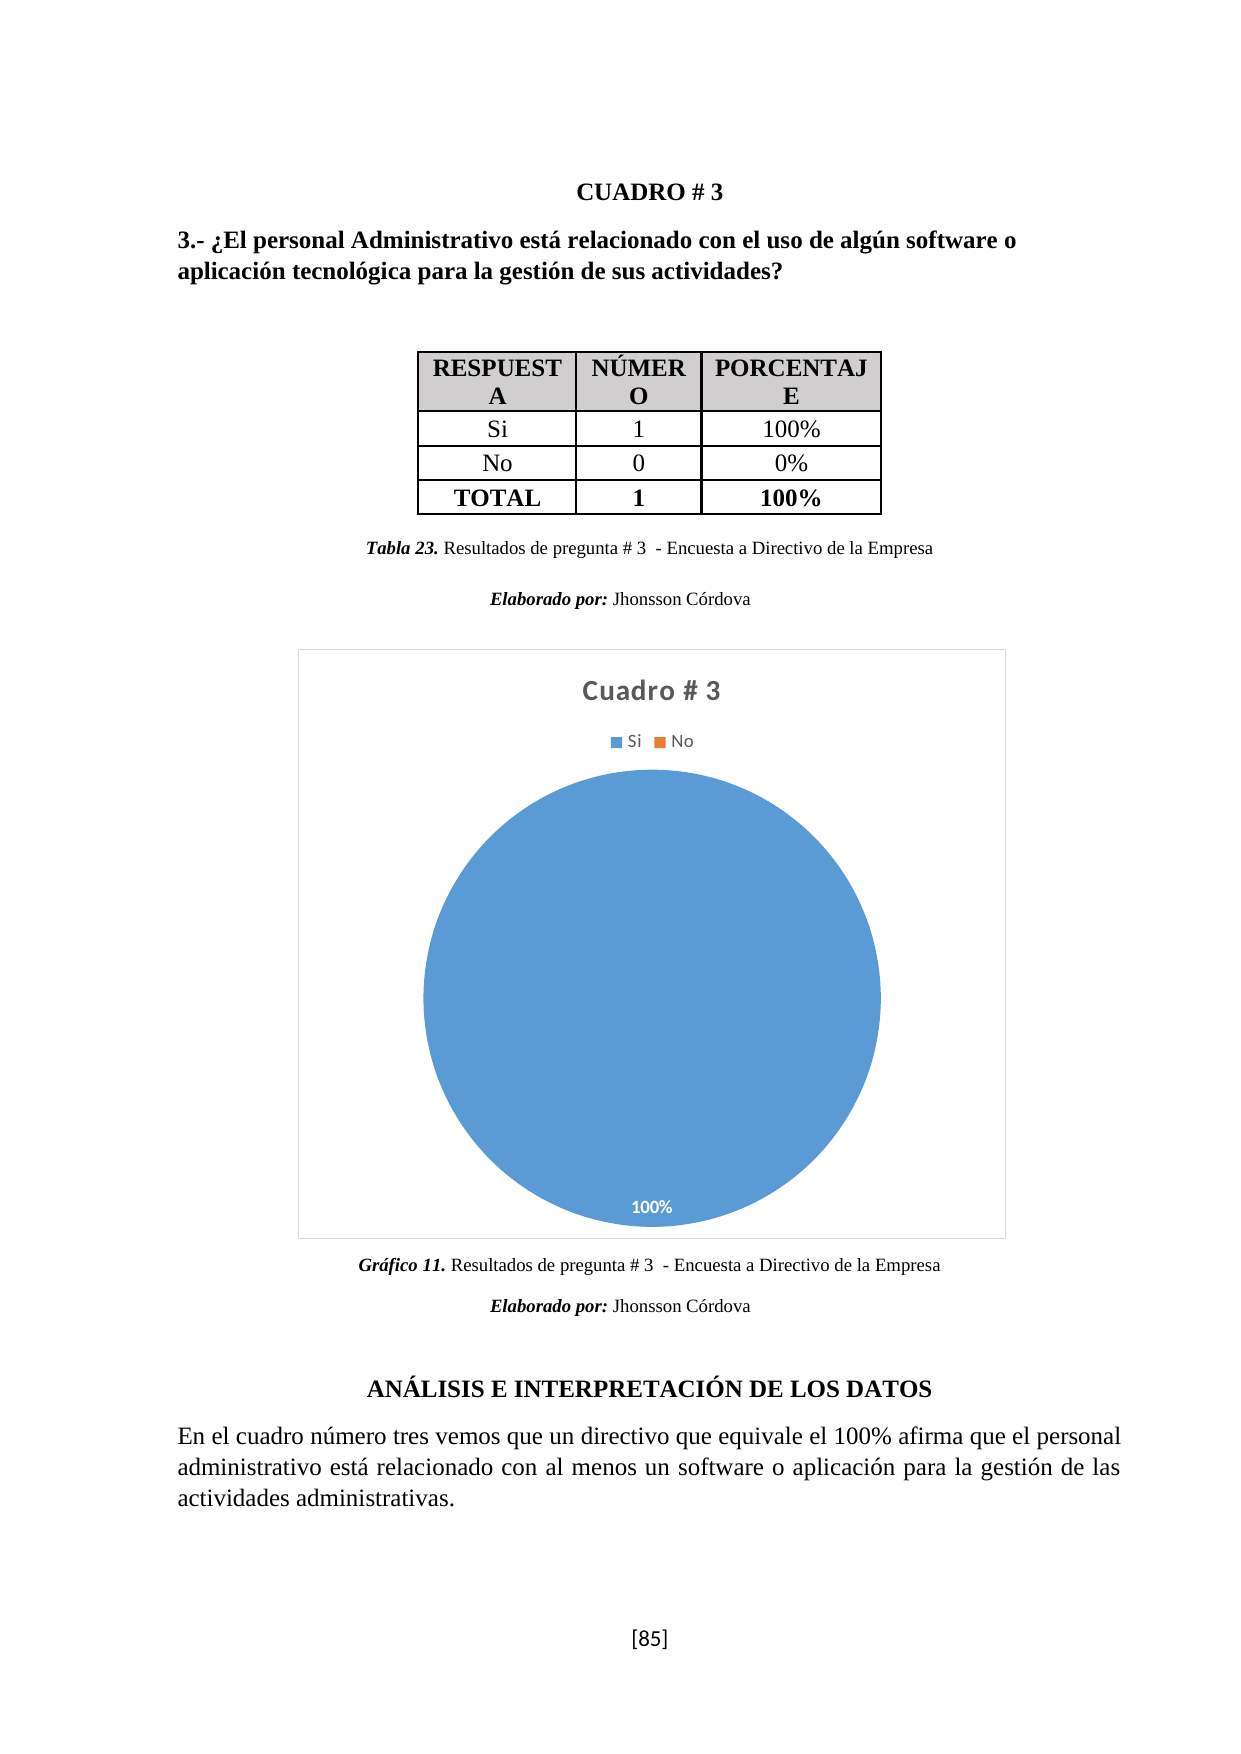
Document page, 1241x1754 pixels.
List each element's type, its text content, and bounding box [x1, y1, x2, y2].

text Gráfico 11. Resultados de pregunta # 3 - Encuesta a Directivo de la Empresa [177, 1254, 1122, 1276]
table_cell 1 [577, 412, 700, 444]
table_header RESPUESTA [419, 353, 575, 410]
text ANÁLISIS E INTERPRETACIÓN DE LOS DATOS [177, 1374, 1122, 1402]
table_cell 100% [703, 481, 880, 513]
table_cell Si [419, 412, 575, 444]
text CUADRO # 3 [177, 177, 1122, 206]
table_header PORCENTAJE [703, 353, 880, 410]
text 3.- ¿El personal Administrativo está relacionado con el uso de algún software o aplicación tecnológica para la gestión de sus actividades? [177, 225, 1122, 285]
table_header NÚMERO [577, 353, 700, 410]
table_cell No [419, 447, 575, 479]
table_cell 0% [703, 447, 880, 479]
text En el cuadro número tres vemos que un directivo que equivale el 100% afirma que el personal administrativo está relacionado con al menos un software o aplicación para la gestión de las actividades administrativas. [177, 1421, 1122, 1512]
table_cell 0 [577, 447, 700, 479]
table_cell 100% [703, 412, 880, 444]
table_cell 1 [577, 481, 700, 513]
text Tabla 23. Resultados de pregunta # 3 - Encuesta a Directivo de la Empresa [177, 537, 1122, 558]
table_cell TOTAL [419, 481, 575, 513]
